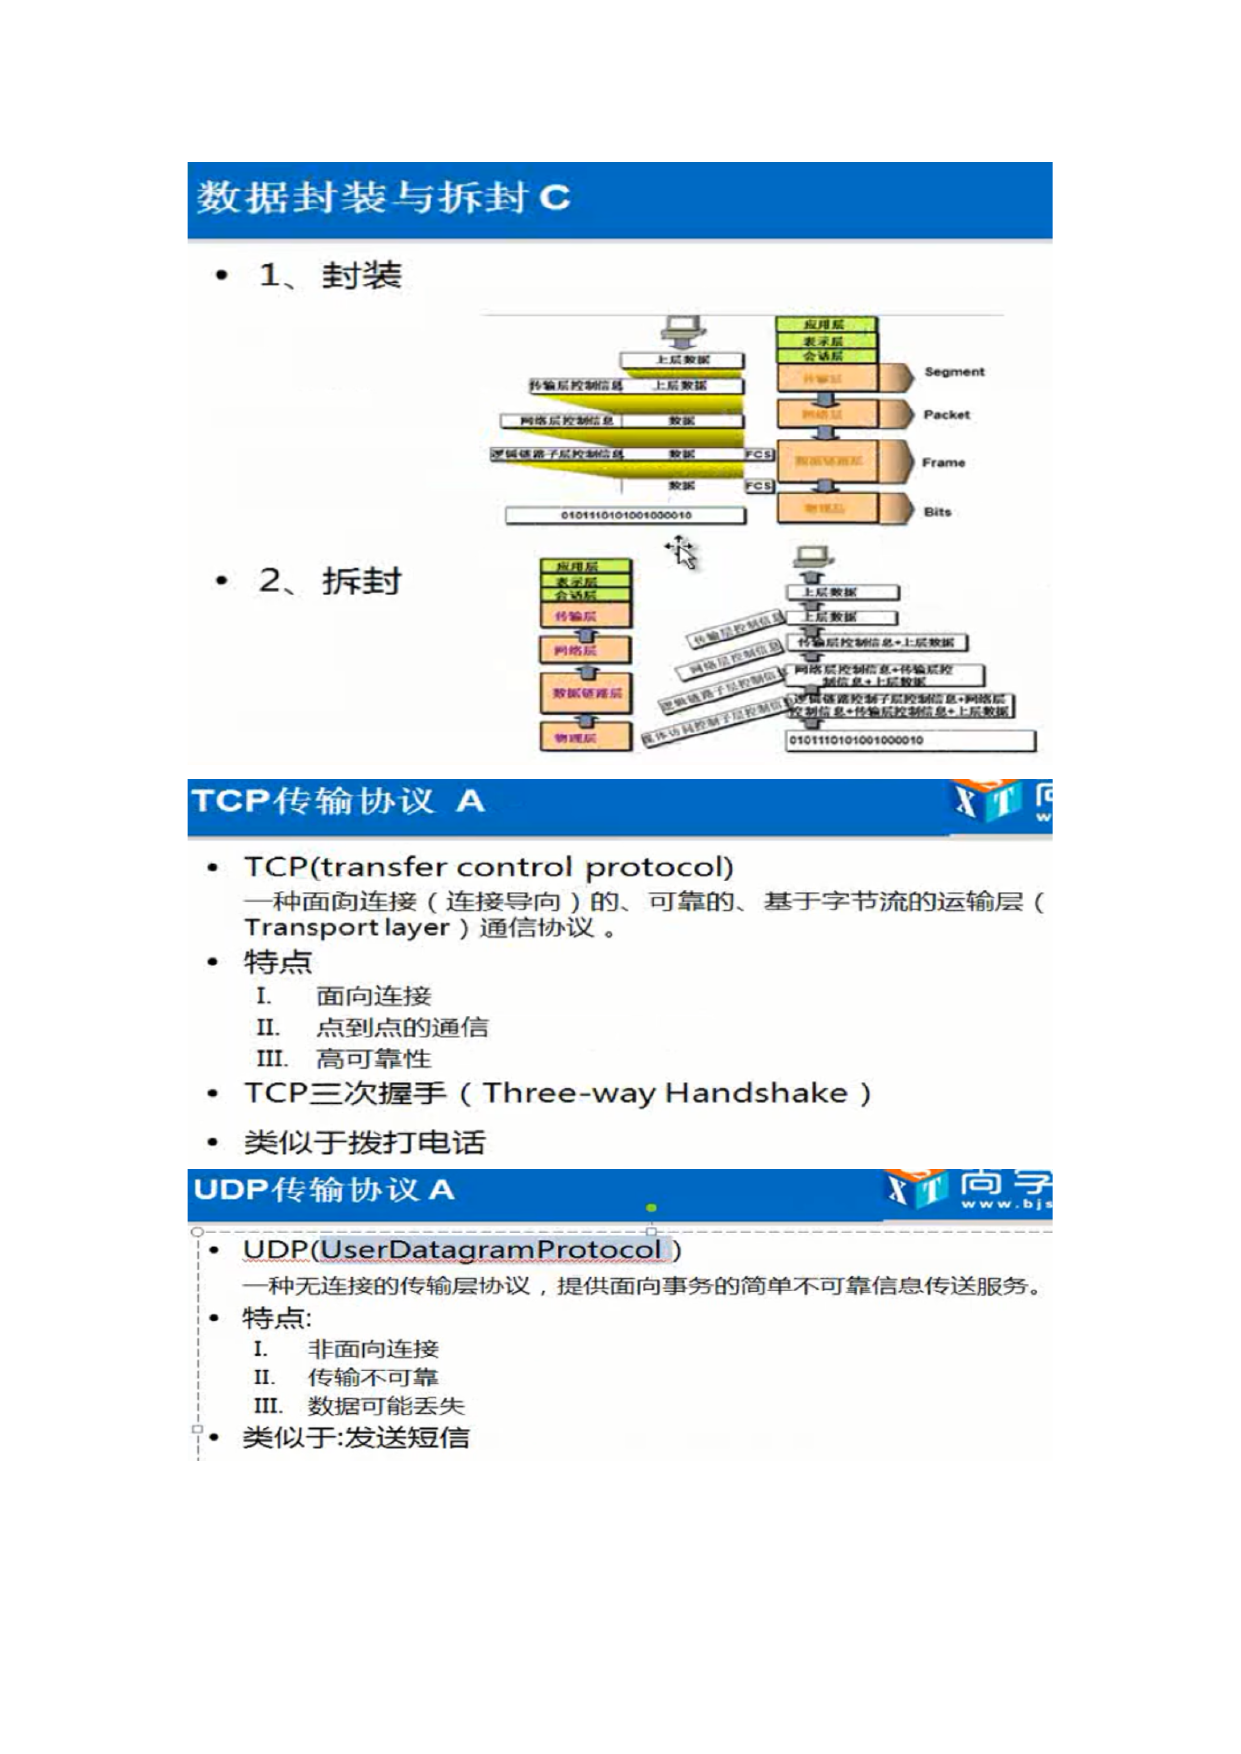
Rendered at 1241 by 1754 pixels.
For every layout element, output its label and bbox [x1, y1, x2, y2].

picture [187, 779, 1053, 1167]
picture [187, 1169, 1053, 1461]
picture [187, 162, 1053, 765]
